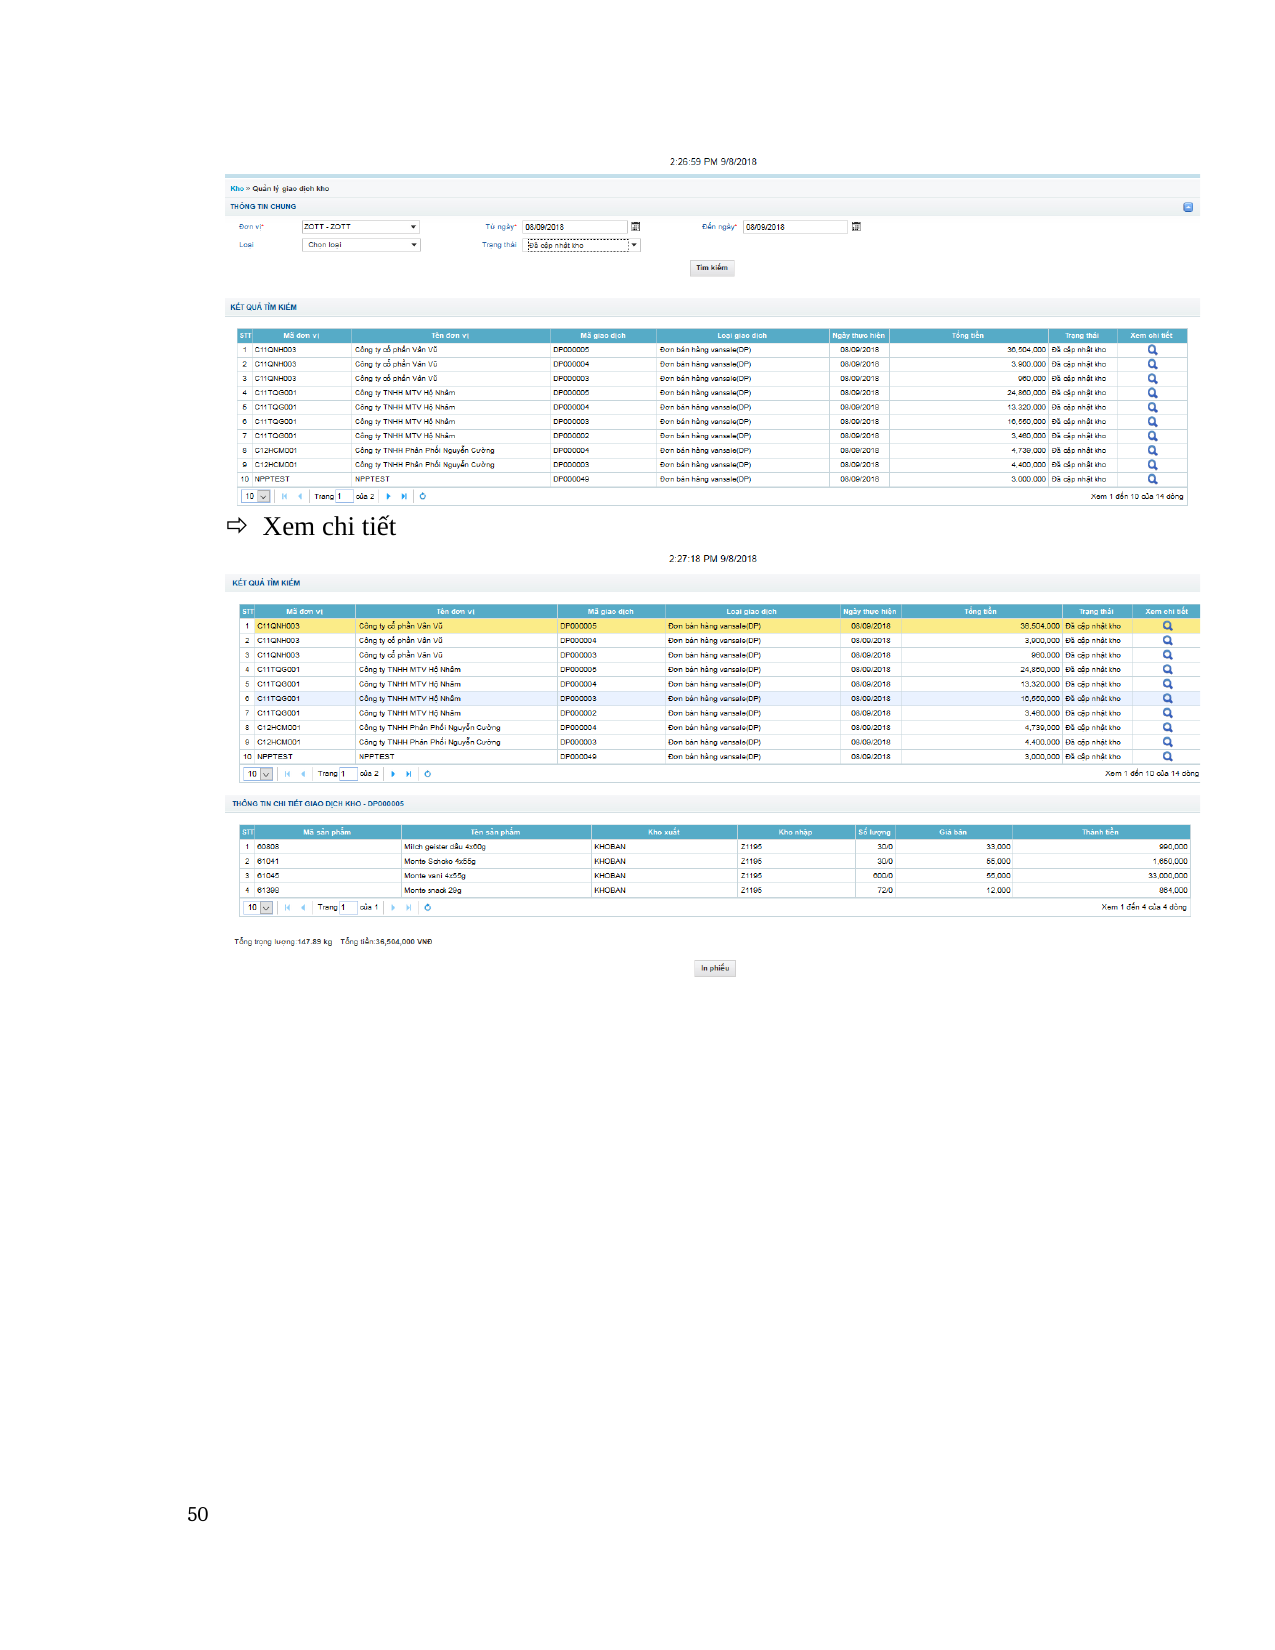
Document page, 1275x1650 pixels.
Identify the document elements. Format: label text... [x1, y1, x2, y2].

picture [225, 546, 1200, 978]
list Xem chi tiết [225, 510, 1125, 542]
picture [225, 150, 1200, 507]
